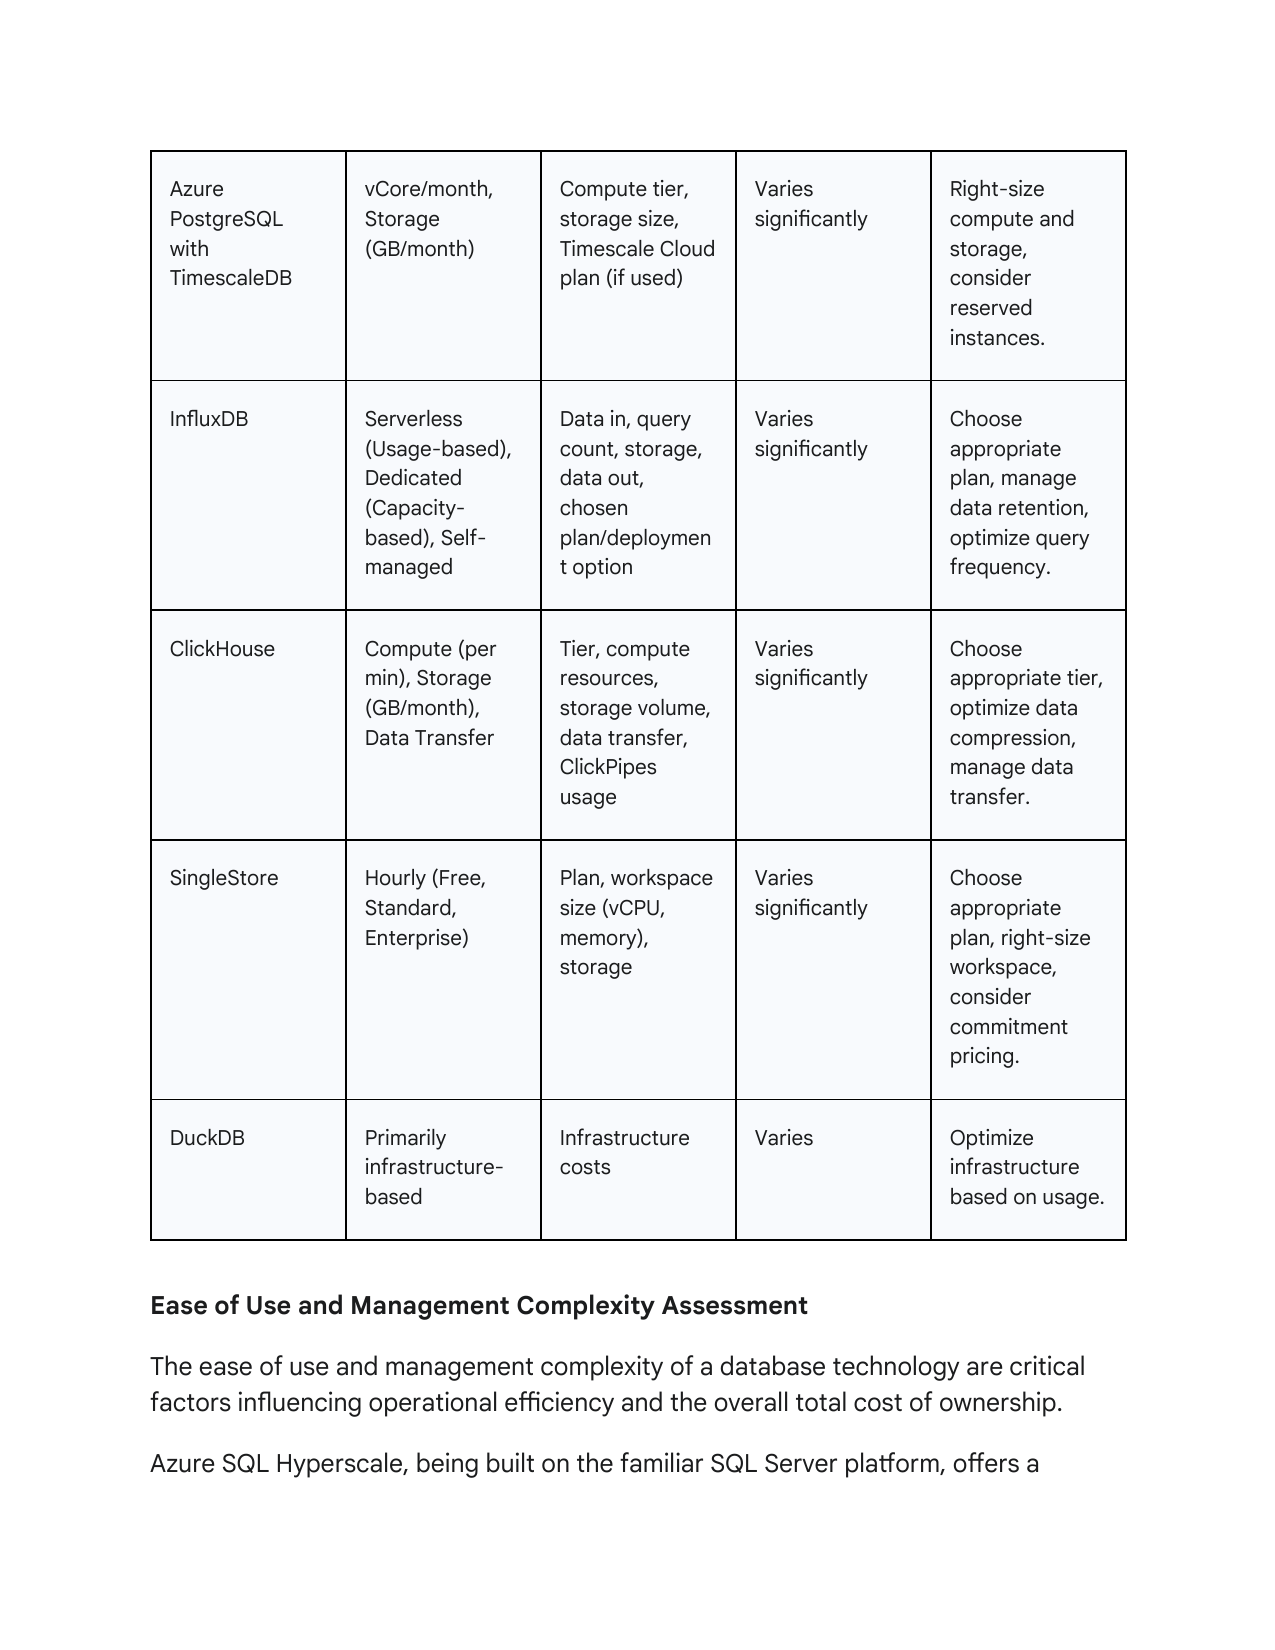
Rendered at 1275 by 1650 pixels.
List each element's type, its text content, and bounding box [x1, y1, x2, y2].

table_cell vCore/month, Storage (GB/month) [347, 152, 540, 380]
table_cell Choose appropriate plan, right-size workspace, consider commitment pricing. [932, 841, 1125, 1098]
table_cell Choose appropriate tier, optimize data compression, manage data transfer. [932, 611, 1125, 839]
table_cell ClickHouse [152, 611, 345, 839]
table_cell Azure PostgreSQL with TimescaleDB [152, 152, 345, 380]
table_cell InfluxDB [152, 381, 345, 609]
table_cell Compute tier, storage size, Timescale Cloud plan (if used) [542, 152, 735, 380]
table_cell Primarily infrastructure-based [347, 1100, 540, 1239]
table_cell Infrastructure costs [542, 1100, 735, 1239]
table_cell Serverless (Usage-based), Dedicated (Capacity-based), Self-managed [347, 381, 540, 609]
table_cell Data in, query count, storage, data out, chosen plan/deployment option [542, 381, 735, 609]
text The ease of use and management complexity of a database technology are critical factors influencing operational efficiency and the overall total cost of ownership. [150, 1351, 1125, 1418]
table_cell SingleStore [152, 841, 345, 1098]
table_cell Compute (per min), Storage (GB/month), Data Transfer [347, 611, 540, 839]
table_cell Varies significantly [737, 152, 930, 380]
table_cell Varies [737, 1100, 930, 1239]
table_cell Right-size compute and storage, consider reserved instances. [932, 152, 1125, 380]
table_cell Varies significantly [737, 381, 930, 609]
text Ease of Use and Management Complexity Assessment [150, 1291, 1125, 1322]
table_cell Tier, compute resources, storage volume, data transfer, ClickPipes usage [542, 611, 735, 839]
table_cell Choose appropriate plan, manage data retention, optimize query frequency. [932, 381, 1125, 609]
table_cell DuckDB [152, 1100, 345, 1239]
table_cell Plan, workspace size (vCPU, memory), storage [542, 841, 735, 1098]
table_cell Optimize infrastructure based on usage. [932, 1100, 1125, 1239]
table_cell Varies significantly [737, 841, 930, 1098]
table_cell Hourly (Free, Standard, Enterprise) [347, 841, 540, 1098]
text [150, 1448, 1125, 1479]
table_cell Varies significantly [737, 611, 930, 839]
